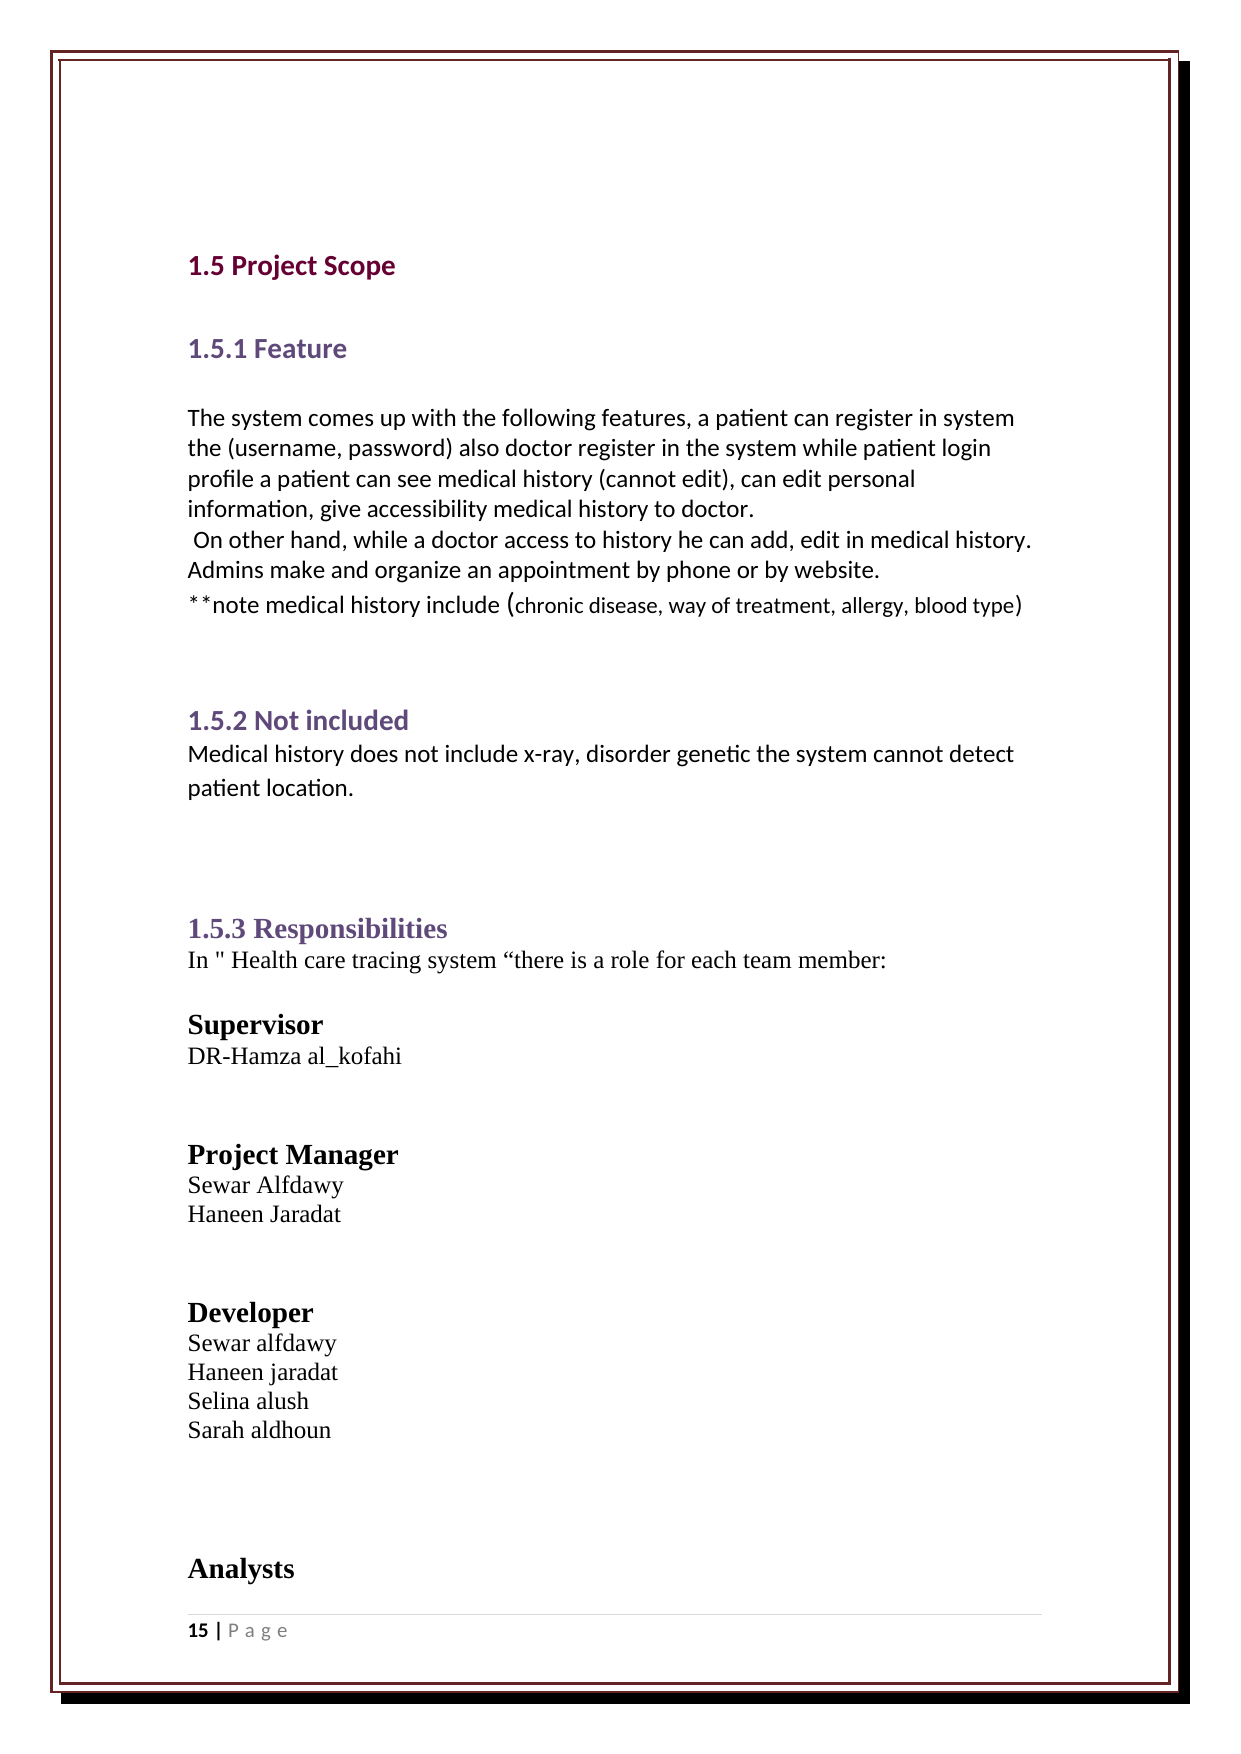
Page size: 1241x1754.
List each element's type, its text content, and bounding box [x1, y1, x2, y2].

text Haneen jaradat [187, 1357, 1042, 1386]
text 1.5.2 Not included [187, 702, 1042, 738]
text In " Health care tracing system “there is a role for each team member: [187, 945, 1042, 974]
text Medical history does not include x-ray, disorder genetic the system cannot detect patient location. [187, 738, 1042, 804]
text The system comes up with the following features, a patient can register in system the (username, password) also doctor register in the system while patient login profile a patient can see medical history (cannot edit), can edit personal information, give accessibility medical history to doctor. [187, 402, 1042, 524]
text Analysts [187, 1551, 1042, 1585]
text **note medical history include (chronic disease, way of treatment, allergy, blood type) [187, 585, 1042, 621]
text 1.5 Project Scope [187, 247, 1042, 282]
text Sewar alfdawy [187, 1328, 1042, 1357]
text DR-Hamza al_kofahi [187, 1041, 1042, 1070]
text Supervisor [187, 1007, 1042, 1041]
text Project Manager [187, 1137, 1042, 1170]
text 1.5.3 Responsibilities [187, 912, 1042, 945]
text 1.5.1 Feature [187, 331, 1042, 366]
text Admins make and organize an appointment by phone or by website. [187, 554, 1042, 585]
text Haneen Jaradat [187, 1199, 1042, 1228]
text Sarah aldhoun [187, 1415, 1042, 1443]
text Developer [187, 1295, 1042, 1328]
text On other hand, while a doctor access to history he can add, edit in medical history. [187, 524, 1042, 554]
text Sewar Alfdawy [187, 1170, 1042, 1199]
text Selina alush [187, 1386, 1042, 1415]
